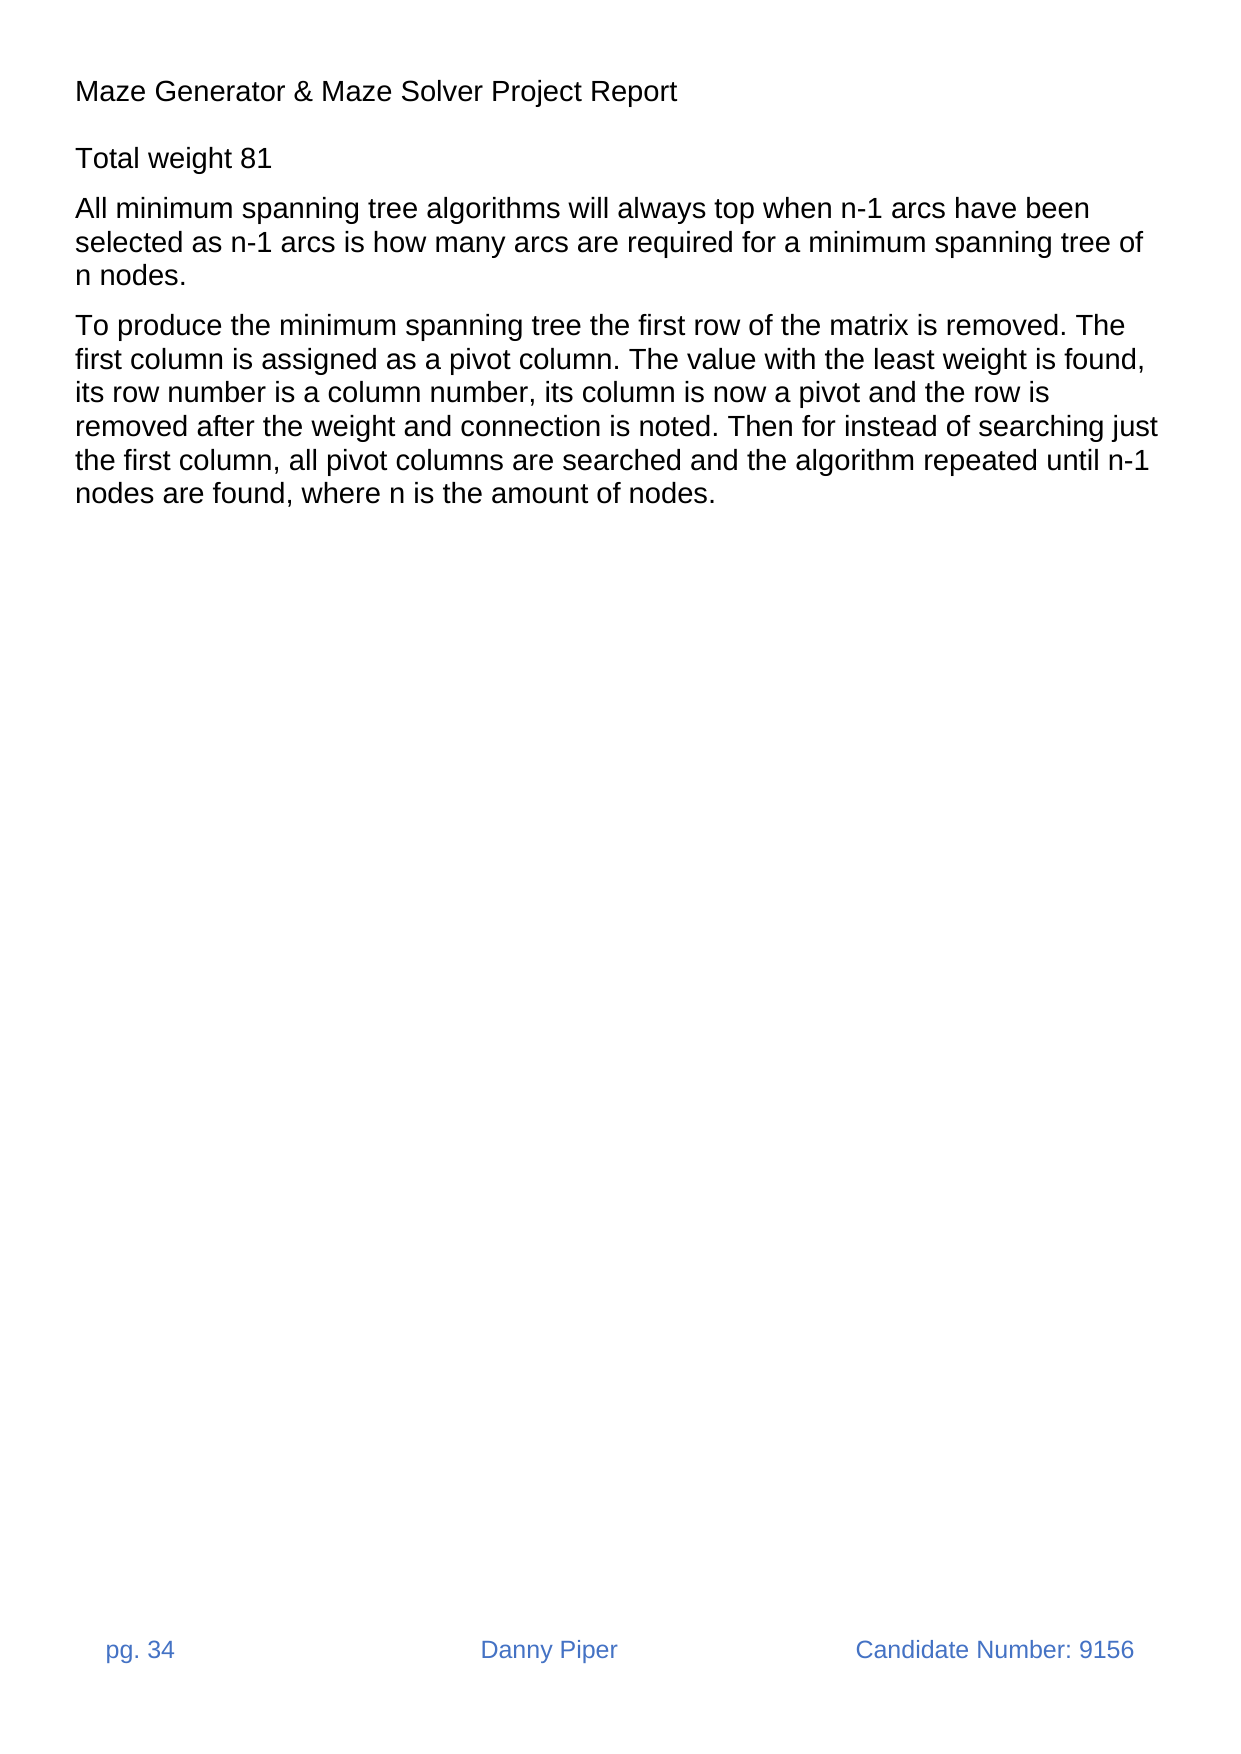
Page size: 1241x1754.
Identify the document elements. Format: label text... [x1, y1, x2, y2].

text Total weight 81 [75, 141, 1165, 174]
text To produce the minimum spanning tree the first row of the matrix is removed. The first column is assigned as a pivot column. The value with the least weight is found, its row number is a column number, its column is now a pivot and the row is removed after the weight and connection is noted. Then for instead of searching just the first column, all pivot columns are searched and the algorithm repeated until n-1 nodes are found, where n is the amount of nodes. [75, 308, 1165, 509]
text All minimum spanning tree algorithms will always top when n-1 arcs have been selected as n-1 arcs is how many arcs are required for a minimum spanning tree of n nodes. [75, 191, 1165, 292]
